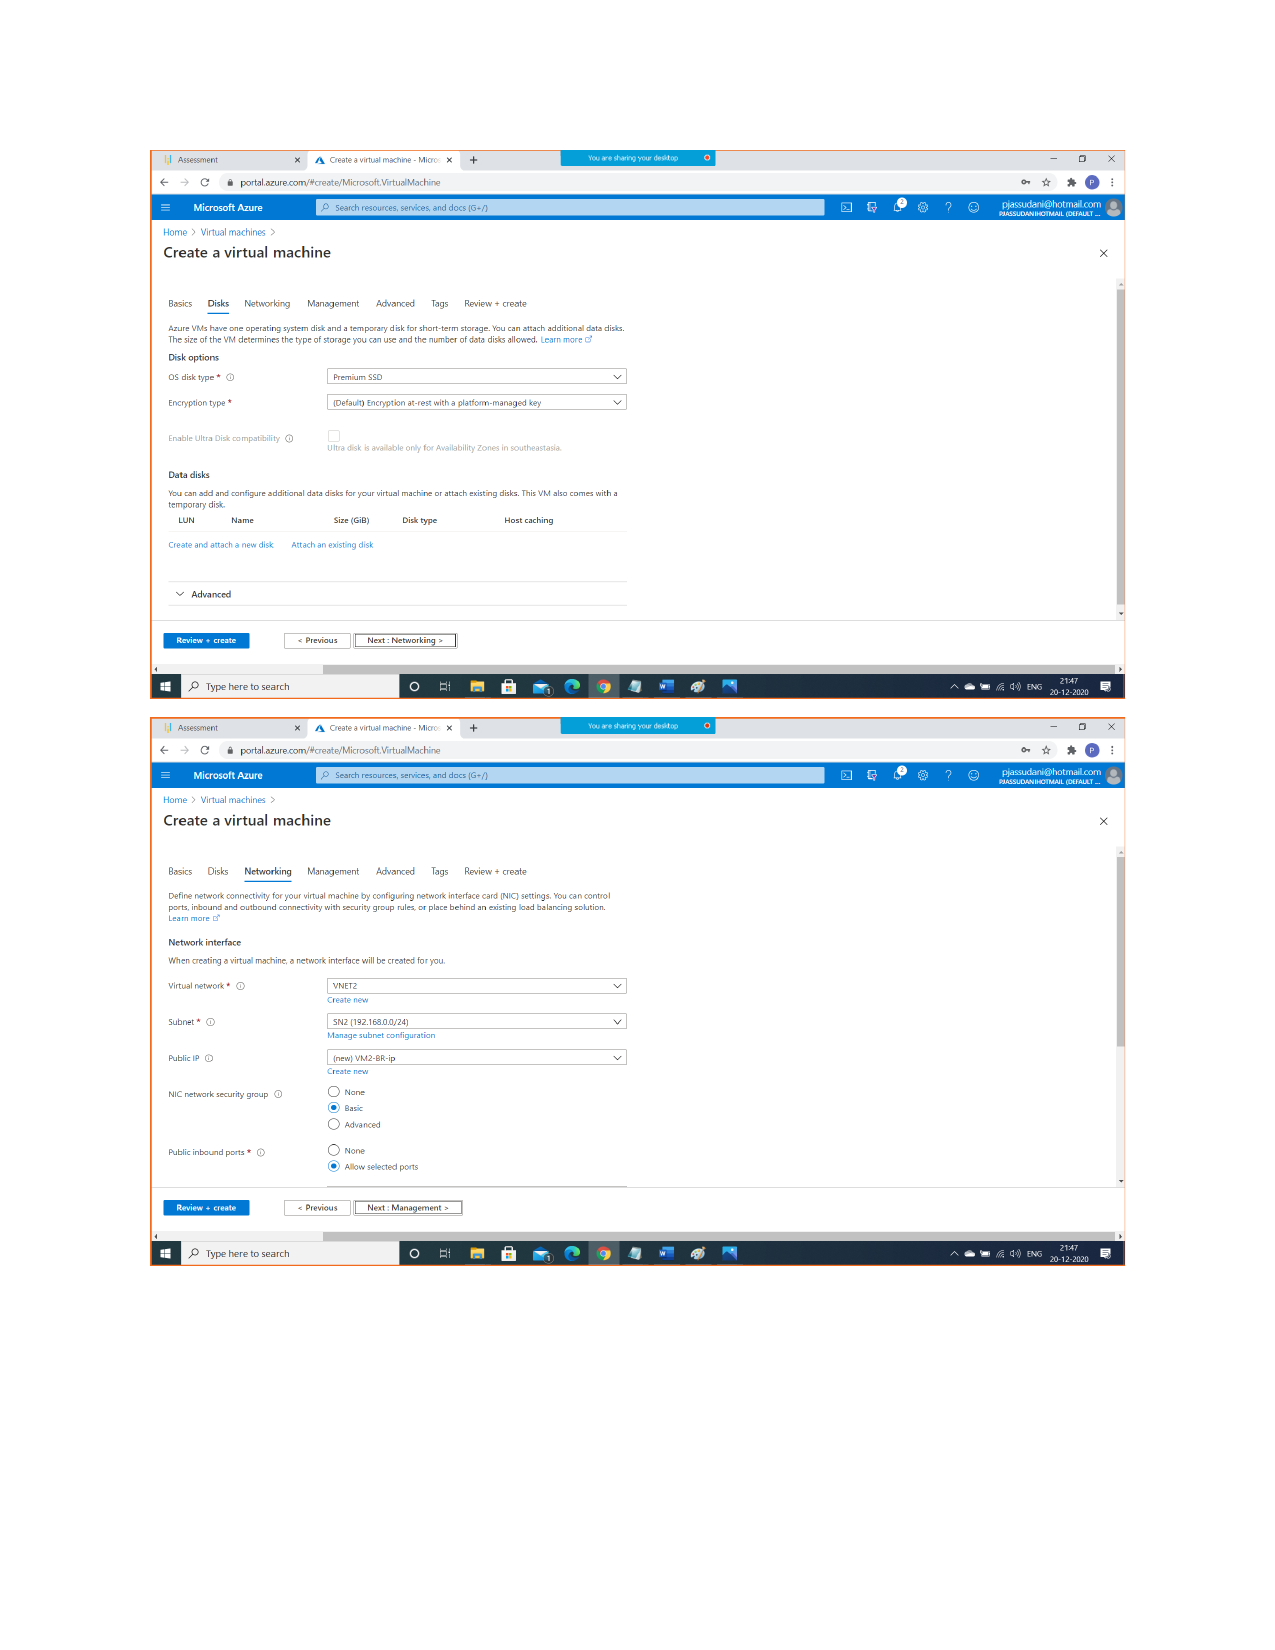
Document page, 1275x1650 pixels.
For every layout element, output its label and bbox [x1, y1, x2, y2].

picture [150, 150, 1125, 699]
picture [150, 717, 1125, 1266]
